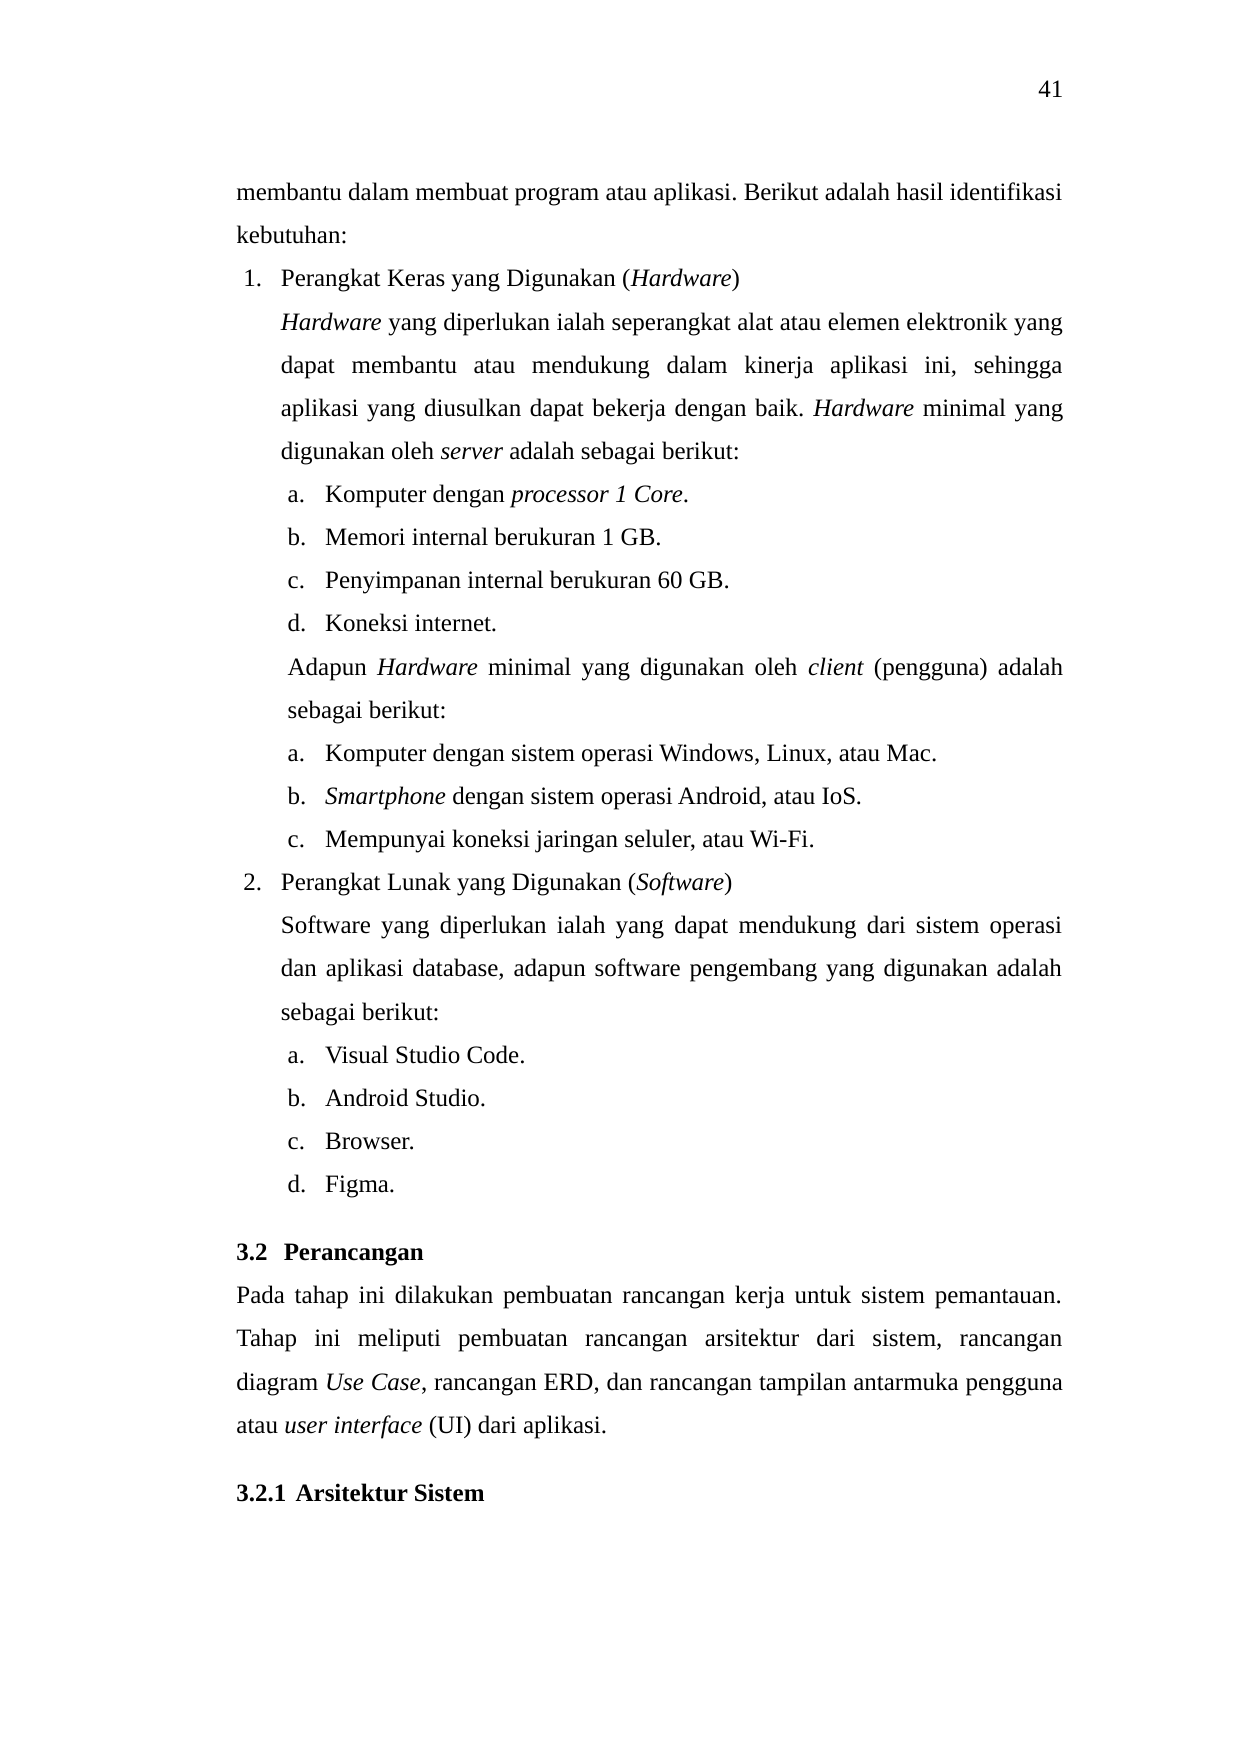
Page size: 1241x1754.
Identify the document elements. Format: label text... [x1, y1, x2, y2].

list Komputer dengan processor 1 Core. [287, 479, 1063, 508]
text Adapun Hardware minimal yang digunakan oleh client (pengguna) adalah sebagai berikut: [287, 652, 1063, 723]
list Browser. [287, 1126, 1063, 1155]
list Memori internal berukuran 1 GB. [287, 522, 1063, 551]
list Smartphone dengan sistem operasi Android, atau IoS. [287, 781, 1063, 810]
text Pada tahap ini dilakukan pembuatan rancangan kerja untuk sistem pemantauan. Tahap ini meliputi pembuatan rancangan arsitektur dari sistem, rancangan diagram Use Case, rancangan ERD, dan rancangan tampilan antarmuka pengguna atau user interface (UI) dari aplikasi. [236, 1280, 1063, 1438]
list Software yang diperlukan ialah yang dapat mendukung dari sistem operasi dan aplikasi database, adapun software pengembang yang digunakan adalah sebagai berikut: [281, 910, 1063, 1025]
list Perangkat Keras yang Digunakan (Hardware) [243, 263, 1063, 292]
list Android Studio. [287, 1083, 1063, 1112]
list Visual Studio Code. [287, 1040, 1063, 1068]
list Mempunyai koneksi jaringan seluler, atau Wi-Fi. [287, 824, 1063, 853]
list Perangkat Lunak yang Digunakan (Software) [243, 867, 1063, 896]
list Figma. [287, 1169, 1063, 1198]
list Komputer dengan sistem operasi Windows, Linux, atau Mac. [287, 738, 1063, 767]
list Hardware yang diperlukan ialah seperangkat alat atau elemen elektronik yang dapat membantu atau mendukung dalam kinerja aplikasi ini, sehingga aplikasi yang diusulkan dapat bekerja dengan baik. Hardware minimal yang digunakan oleh server adalah sebagai berikut: [281, 307, 1063, 465]
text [236, 177, 1063, 249]
list Koneksi internet. [287, 608, 1063, 637]
text Arsitektur Sistem [236, 1478, 1063, 1507]
list Penyimpanan internal berukuran 60 GB. [287, 565, 1063, 594]
text Perancangan [236, 1237, 1063, 1266]
